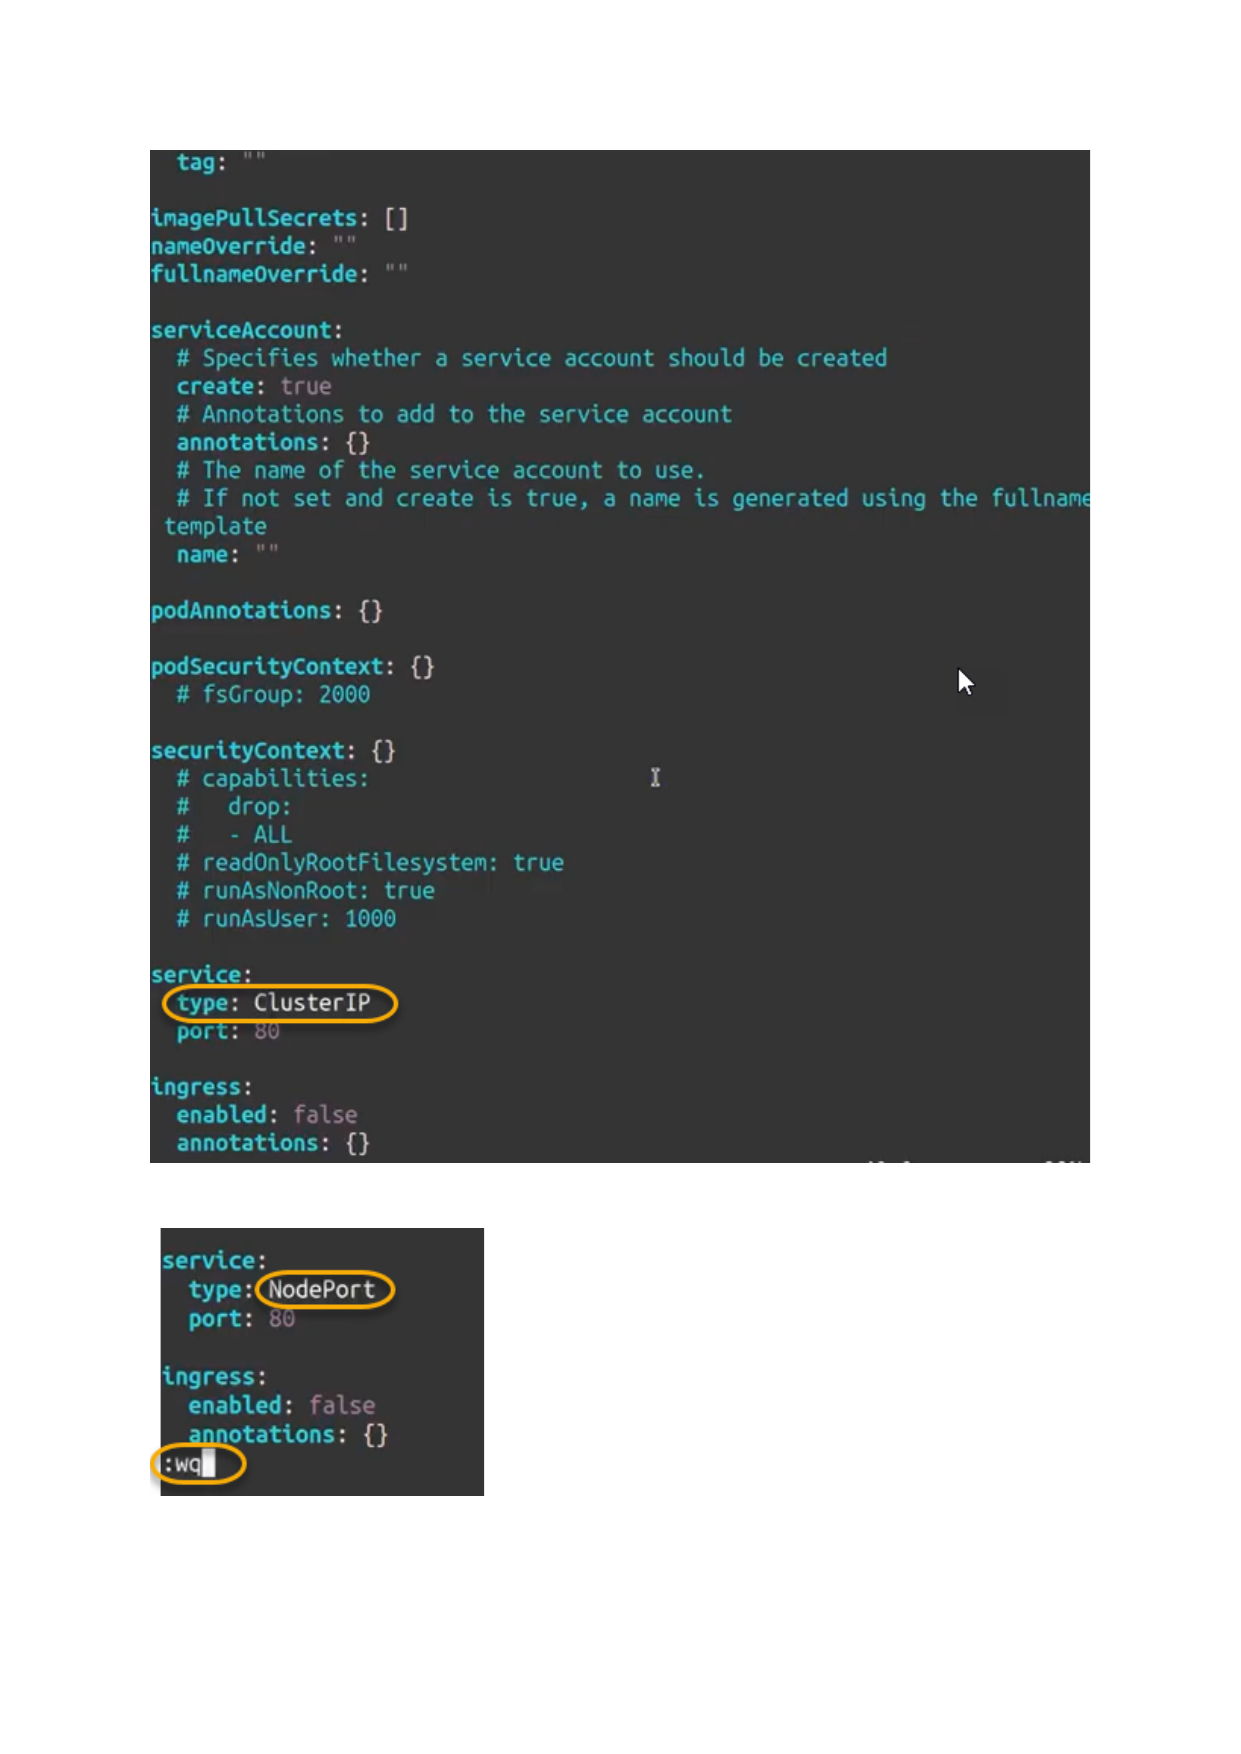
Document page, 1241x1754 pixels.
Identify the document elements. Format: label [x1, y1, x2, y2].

picture [150, 1228, 485, 1496]
picture [150, 150, 1091, 1163]
